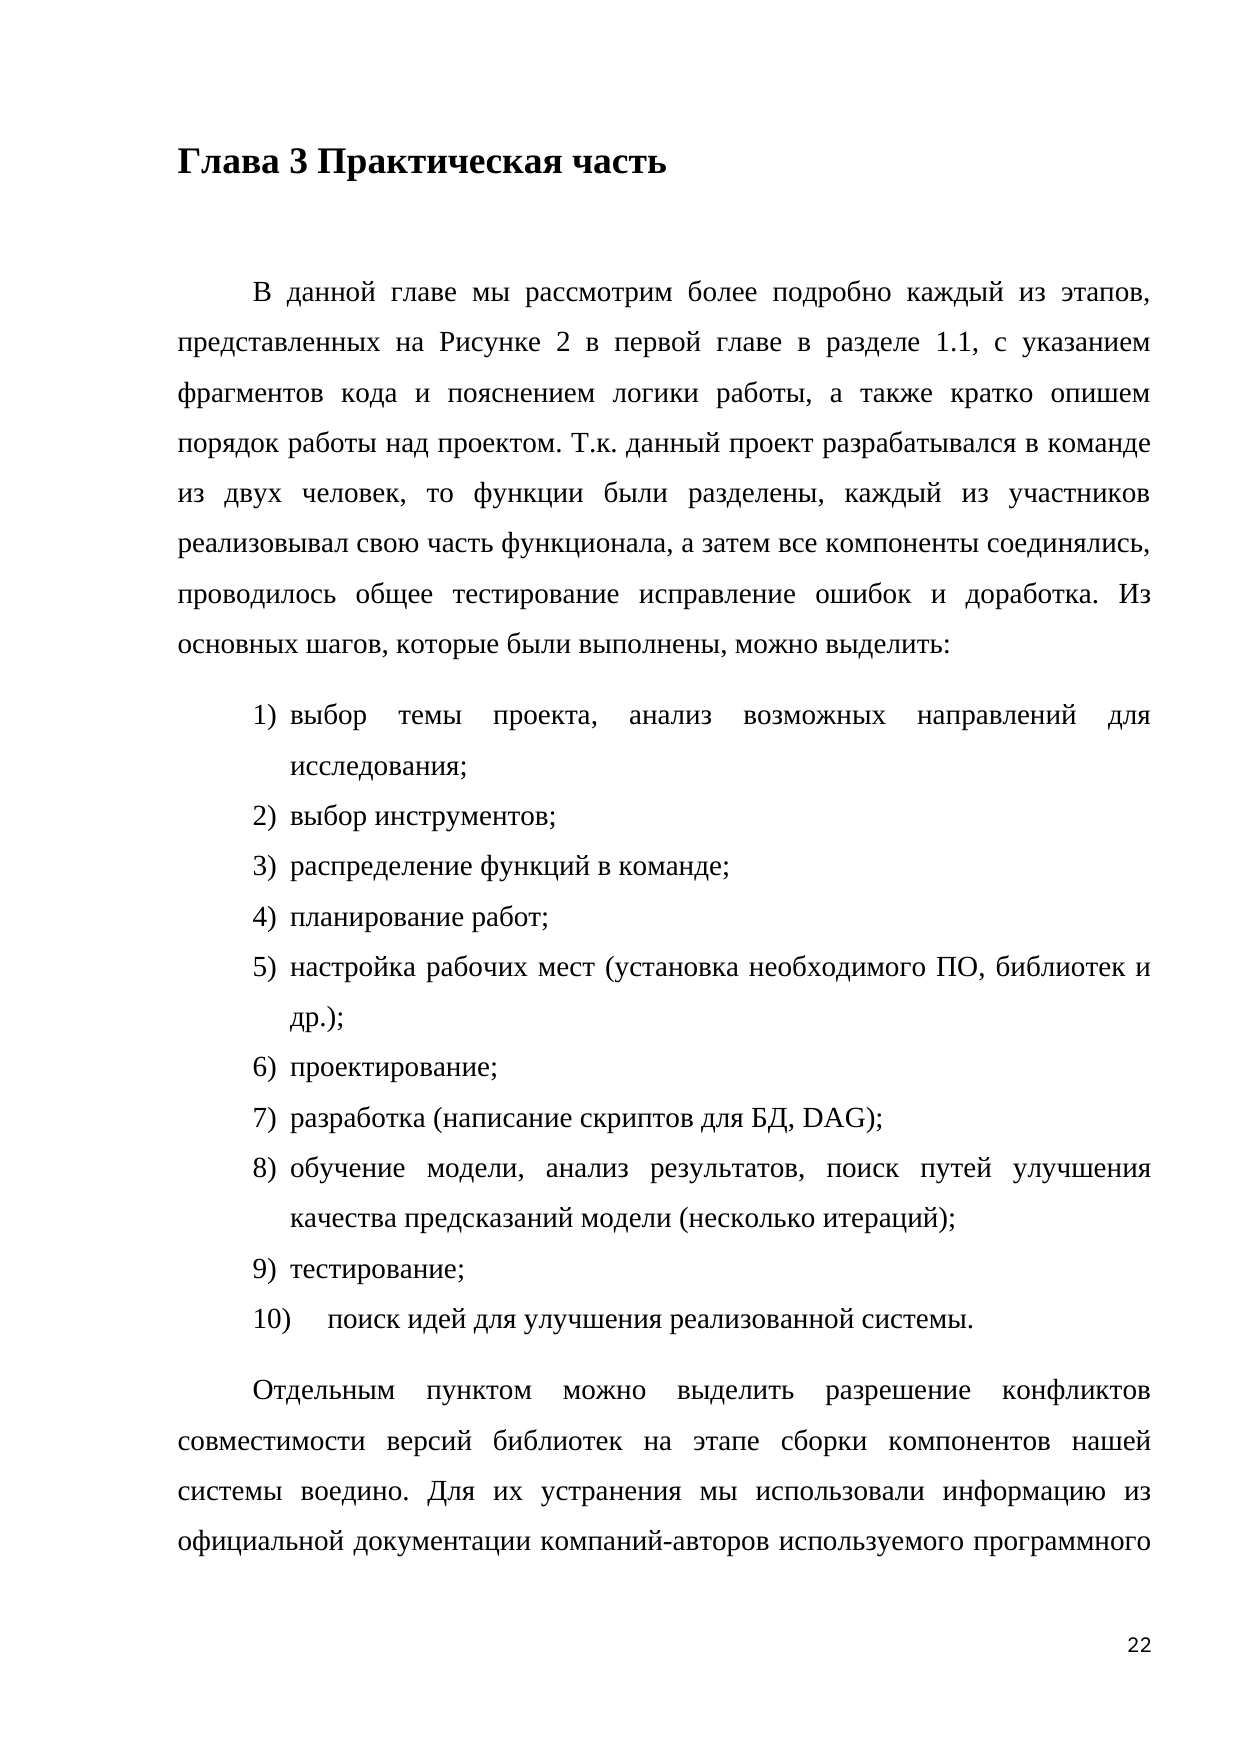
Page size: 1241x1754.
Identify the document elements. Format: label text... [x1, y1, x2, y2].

list выбор инструментов; [252, 798, 1152, 832]
list распределение функций в команде; [252, 848, 1152, 882]
list выбор темы проекта, анализ возможных направлений для исследования; [252, 697, 1152, 781]
list поиск идей для улучшения реализованной системы. [252, 1301, 1152, 1335]
list проектирование; [252, 1049, 1152, 1083]
list настройка рабочих мест (установка необходимого ПО, библиотек и др.); [252, 949, 1152, 1033]
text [177, 1372, 1152, 1557]
list планирование работ; [252, 899, 1152, 932]
subtitle Глава 3 Практическая часть [177, 139, 1152, 182]
list тестирование; [252, 1251, 1152, 1284]
list обучение модели, анализ результатов, поиск путей улучшения качества предсказаний модели (несколько итераций); [252, 1150, 1152, 1234]
list разработка (написание скриптов для БД, DAG); [252, 1100, 1152, 1133]
text В данной главе мы рассмотрим более подробно каждый из этапов, представленных на Рисунке 2 в первой главе в разделе 1.1, с указанием фрагментов кода и пояснением логики работы, а также кратко опишем порядок работы над проектом. Т.к. данный проект разрабатывался в команде из двух человек, то функции были разделены, каждый из участников реализовывал свою часть функционала, а затем все компоненты соединялись, проводилось общее тестирование исправление ошибок и доработка. Из основных шагов, которые были выполнены, можно выделить: [177, 274, 1152, 660]
